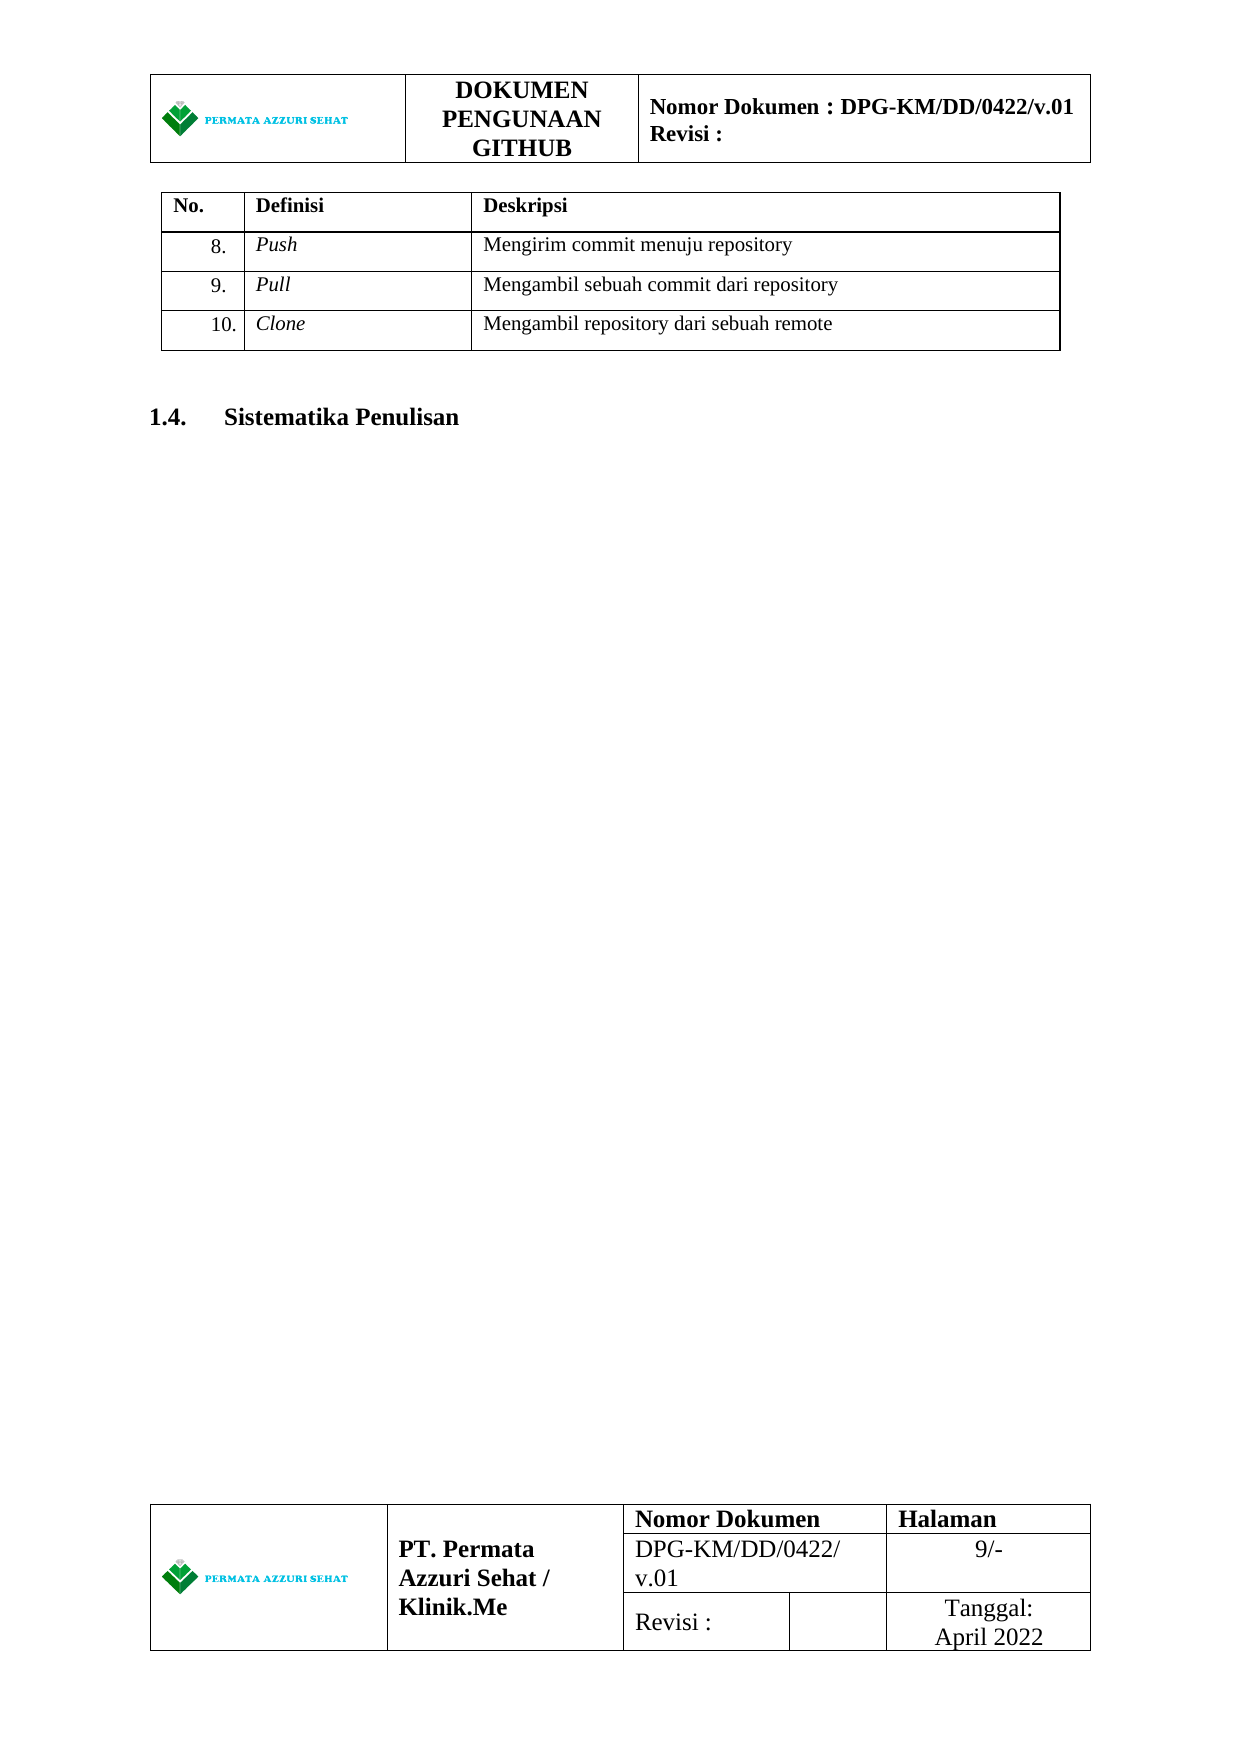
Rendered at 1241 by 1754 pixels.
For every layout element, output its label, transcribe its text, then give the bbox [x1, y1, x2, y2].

table_header Definisi [245, 193, 471, 231]
table_cell Clone [245, 311, 471, 349]
table_cell [162, 233, 244, 271]
picture [161, 1559, 363, 1595]
subtitle Sistematika Penulisan [149, 402, 1090, 431]
table_cell Mengirim commit menuju repository [472, 233, 1059, 271]
table_header Deskripsi [472, 193, 1059, 231]
table_cell [162, 272, 244, 310]
picture [161, 101, 363, 137]
table_cell Pull [245, 272, 471, 310]
table_cell Push [245, 233, 471, 271]
table_header No. [162, 193, 244, 231]
table_cell [162, 311, 244, 349]
table_cell Mengambil sebuah commit dari repository [472, 272, 1059, 310]
table_cell Mengambil repository dari sebuah remote [472, 311, 1059, 349]
